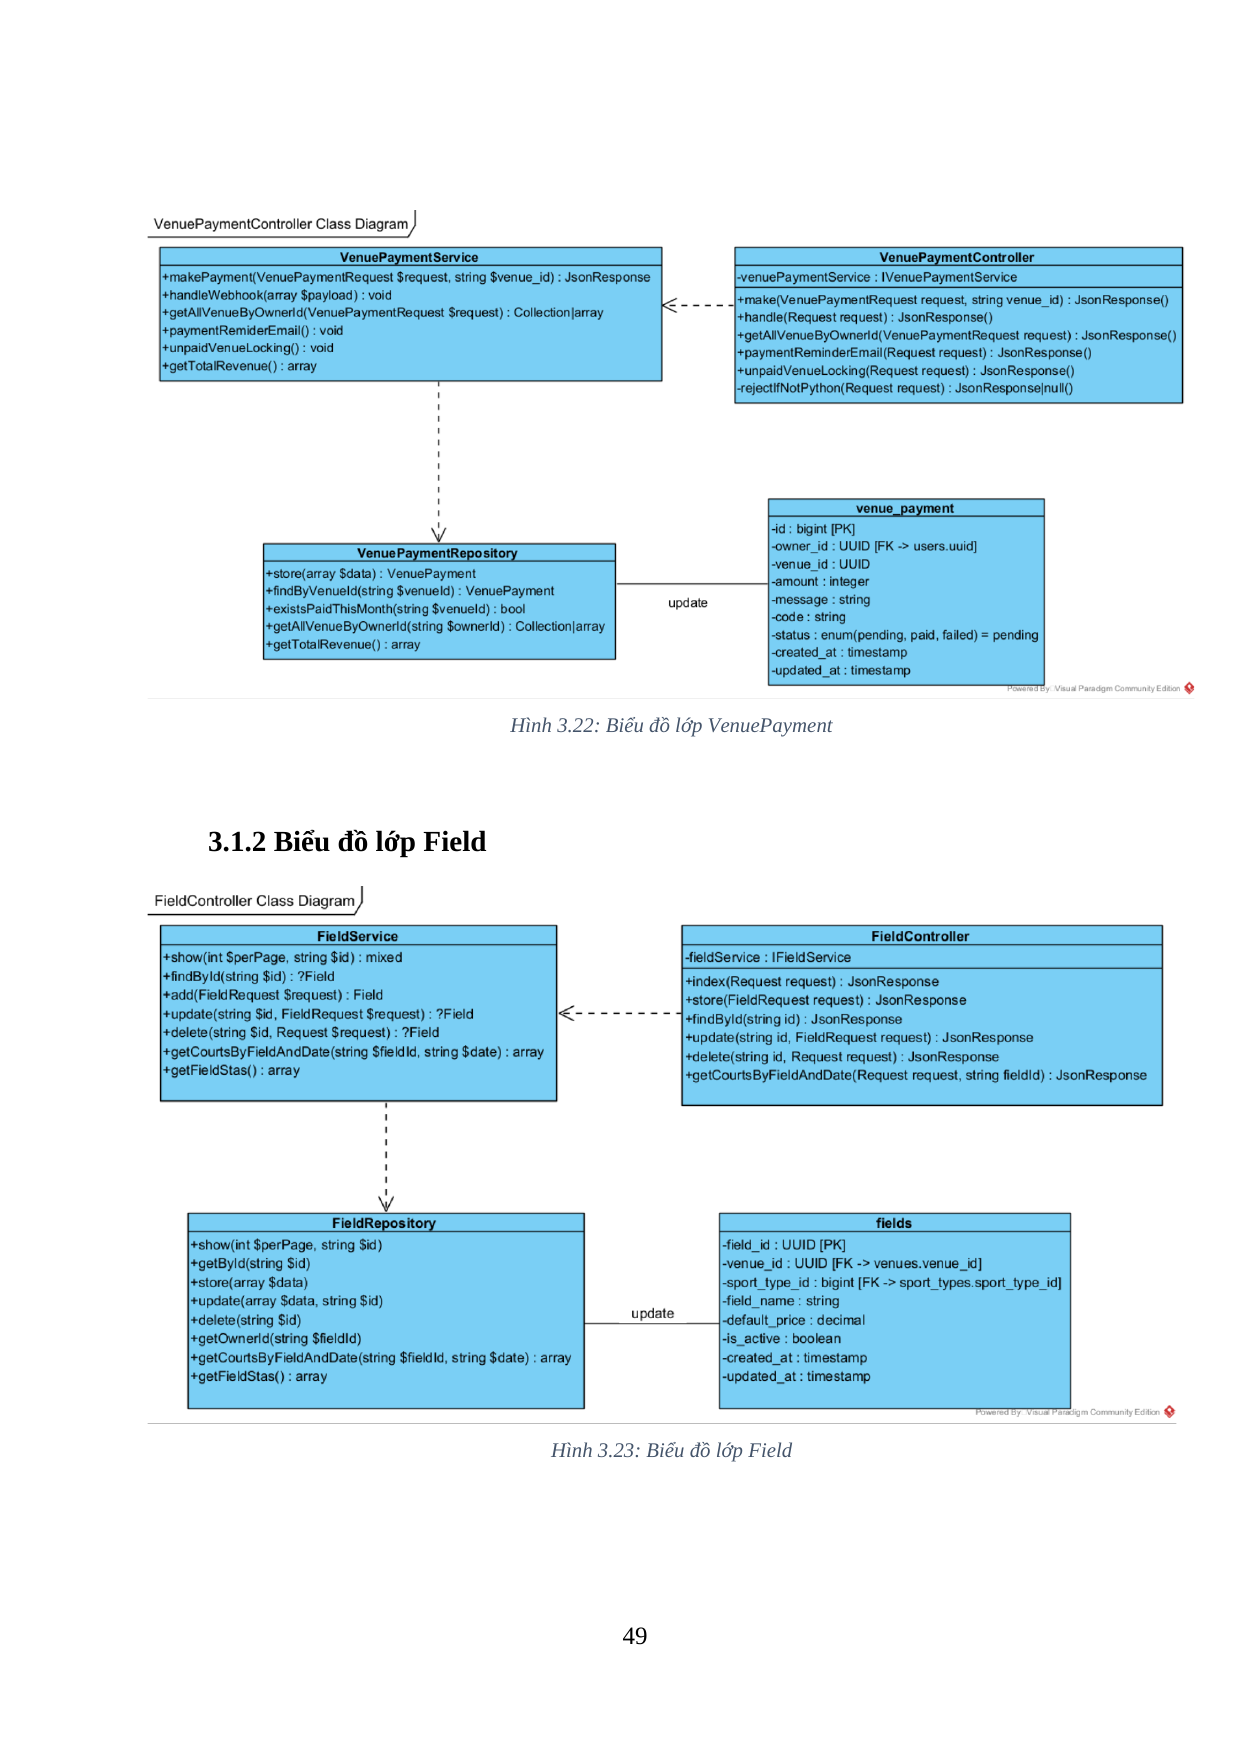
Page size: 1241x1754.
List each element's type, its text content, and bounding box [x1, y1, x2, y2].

picture [147, 210, 1195, 699]
picture [147, 886, 1177, 1424]
subtitle 3.1.2 Biểu đồ lớp Field [133, 824, 1137, 858]
